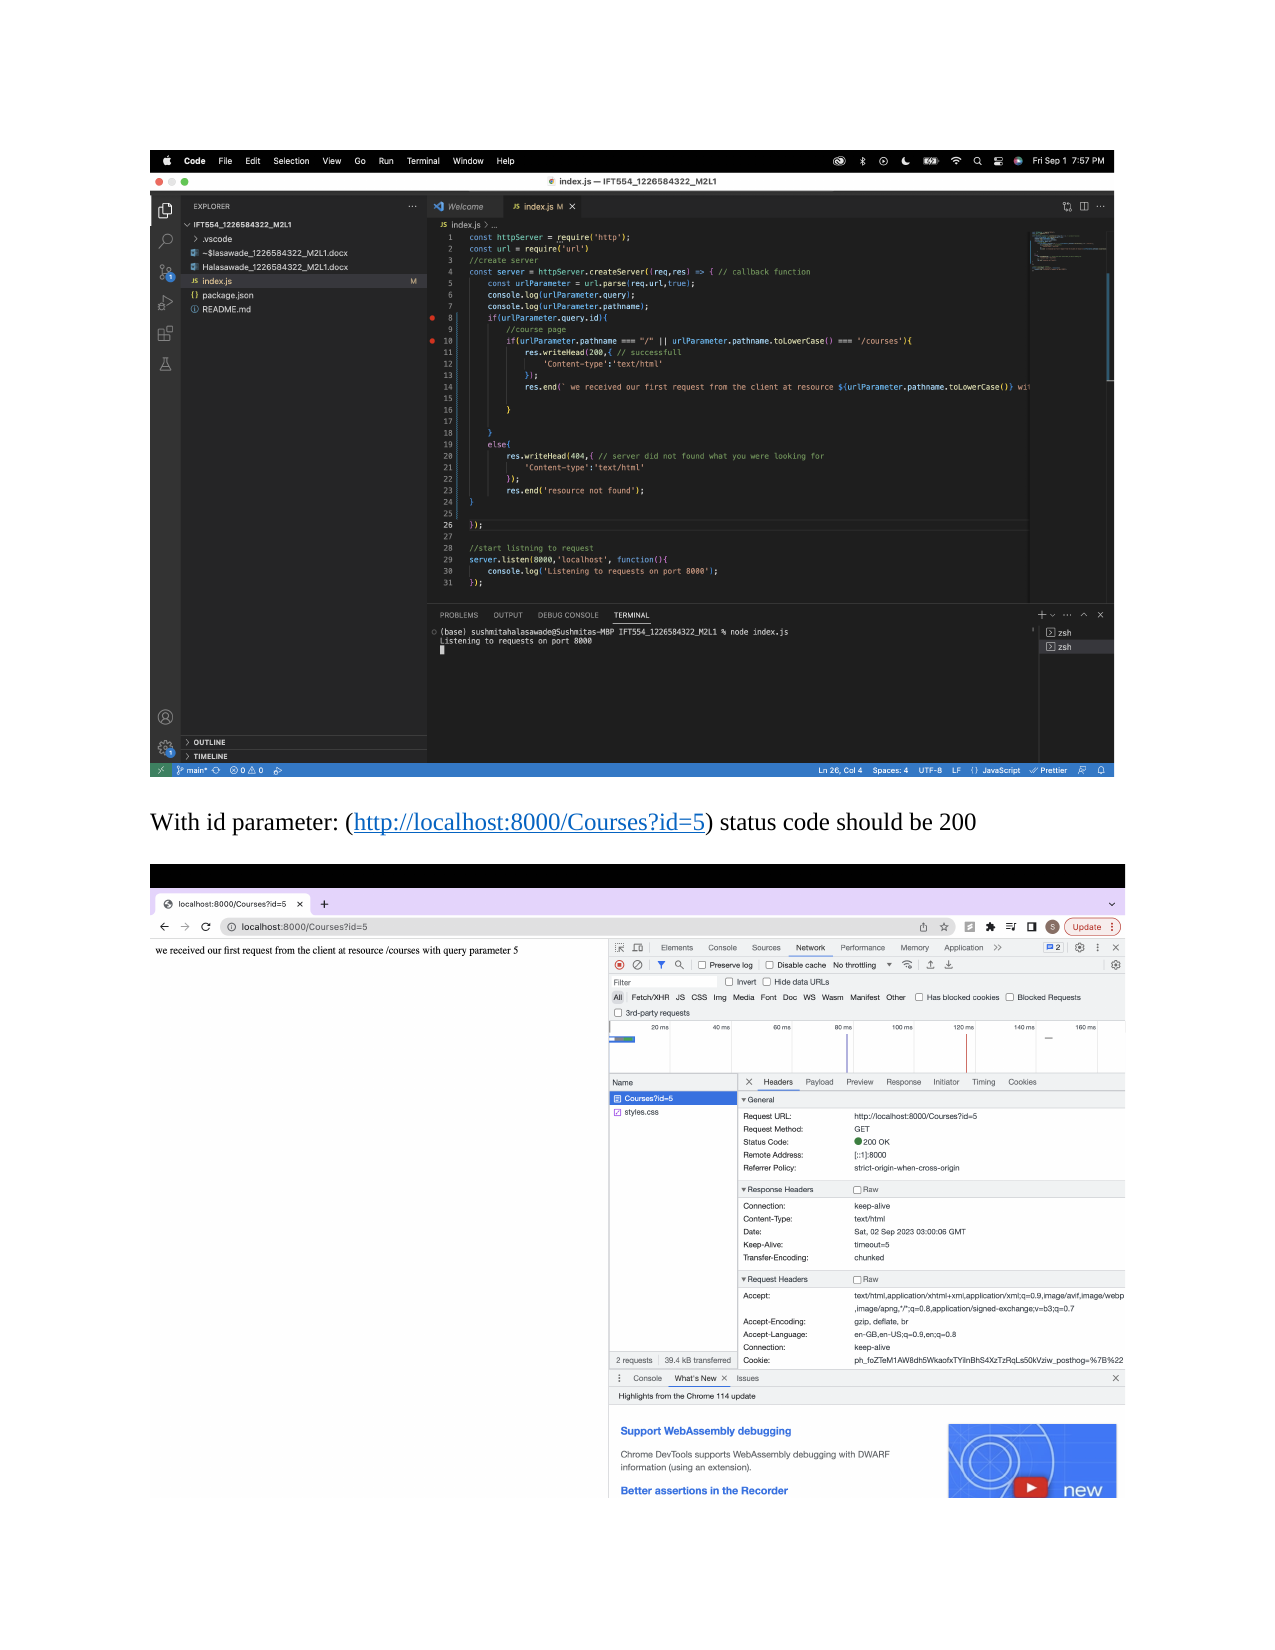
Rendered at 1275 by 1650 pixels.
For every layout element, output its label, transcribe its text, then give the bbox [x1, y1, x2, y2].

picture [150, 150, 1115, 777]
text With id parameter: (http://localhost:8000/Courses?id=5) status code should be 200 [150, 807, 1125, 836]
picture [150, 864, 1125, 1498]
